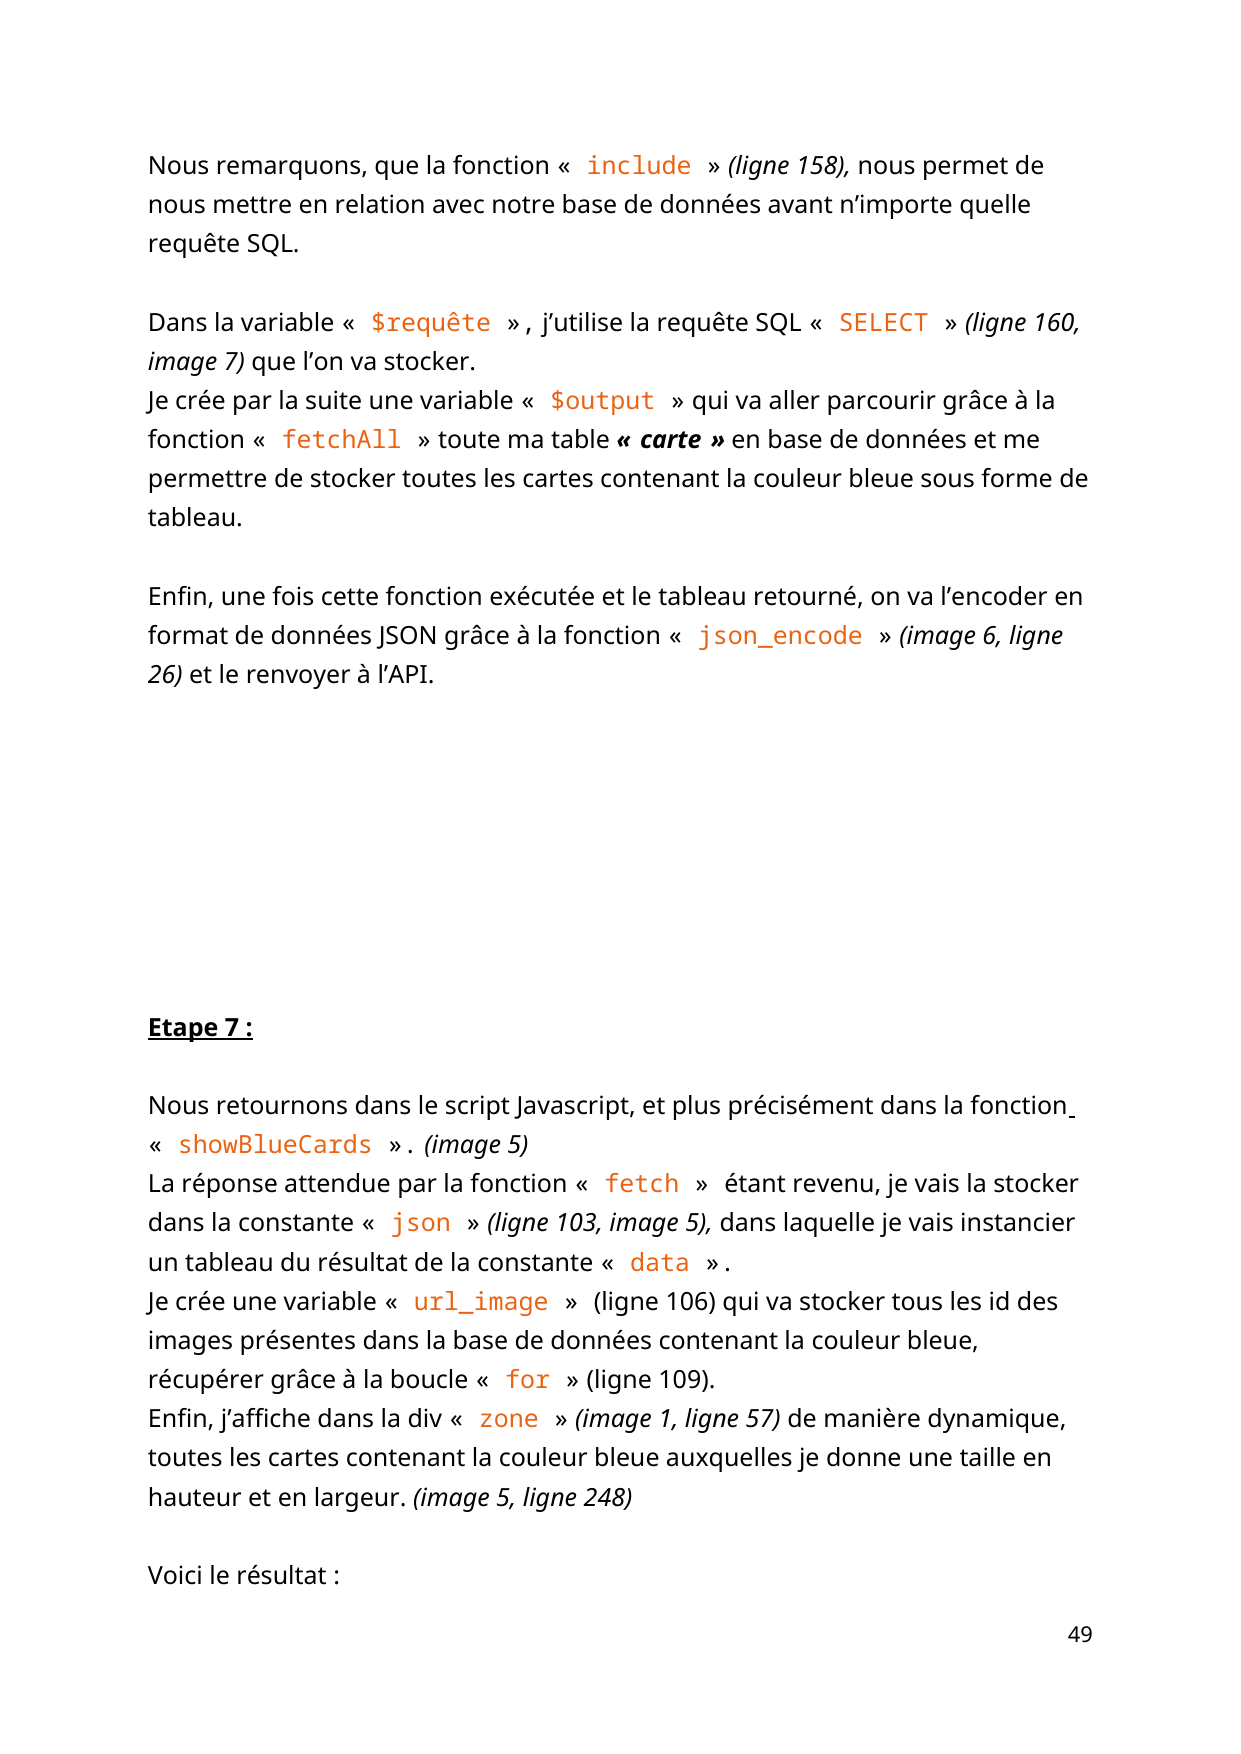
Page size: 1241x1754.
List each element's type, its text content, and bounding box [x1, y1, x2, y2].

text Etape 7 : [148, 1009, 1093, 1043]
text La réponse attendue par la fonction « fetch » étant revenu, je vais la stocker dans la constante « json » (ligne 103, image 5), dans laquelle je vais instancier un tableau du résultat de la constante « data ». [148, 1166, 1093, 1278]
text Voici le résultat : [148, 1558, 1093, 1592]
text Enfin, j’affiche dans la div « zone » (image 1, ligne 57) de manière dynamique, toutes les cartes contenant la couleur bleue auxquelles je donne une taille en hauteur et en largeur. (image 5, ligne 248) [148, 1401, 1093, 1513]
text Je crée une variable « url_image » (ligne 106) qui va stocker tous les id des images présentes dans la base de données contenant la couleur bleue, récupérer grâce à la boucle « for » (ligne 109). [148, 1283, 1093, 1396]
text Nous retournons dans le script Javascript, et plus précisément dans la fonction « showBlueCards ». (image 5) [148, 1088, 1093, 1161]
text Dans la variable « $requête », j’utilise la requête SQL « SELECT » (ligne 160, image 7) que l’on va stocker. [148, 304, 1093, 377]
text Nous remarquons, que la fonction « include » (ligne 158), nous permet de nous mettre en relation avec notre base de données avant n’importe quelle requête SQL. [148, 148, 1093, 260]
text Je crée par la suite une variable « $output » qui va aller parcourir grâce à la fonction « fetchAll » toute ma table « carte » en base de données et me permettre de stocker toutes les cartes contenant la couleur bleue sous forme de tableau. [148, 383, 1093, 534]
text Enfin, une fois cette fonction exécutée et le tableau retourné, on va l’encoder en format de données JSON grâce à la fonction « json_encode » (image 6, ligne 26) et le renvoyer à l’API. [148, 578, 1093, 691]
